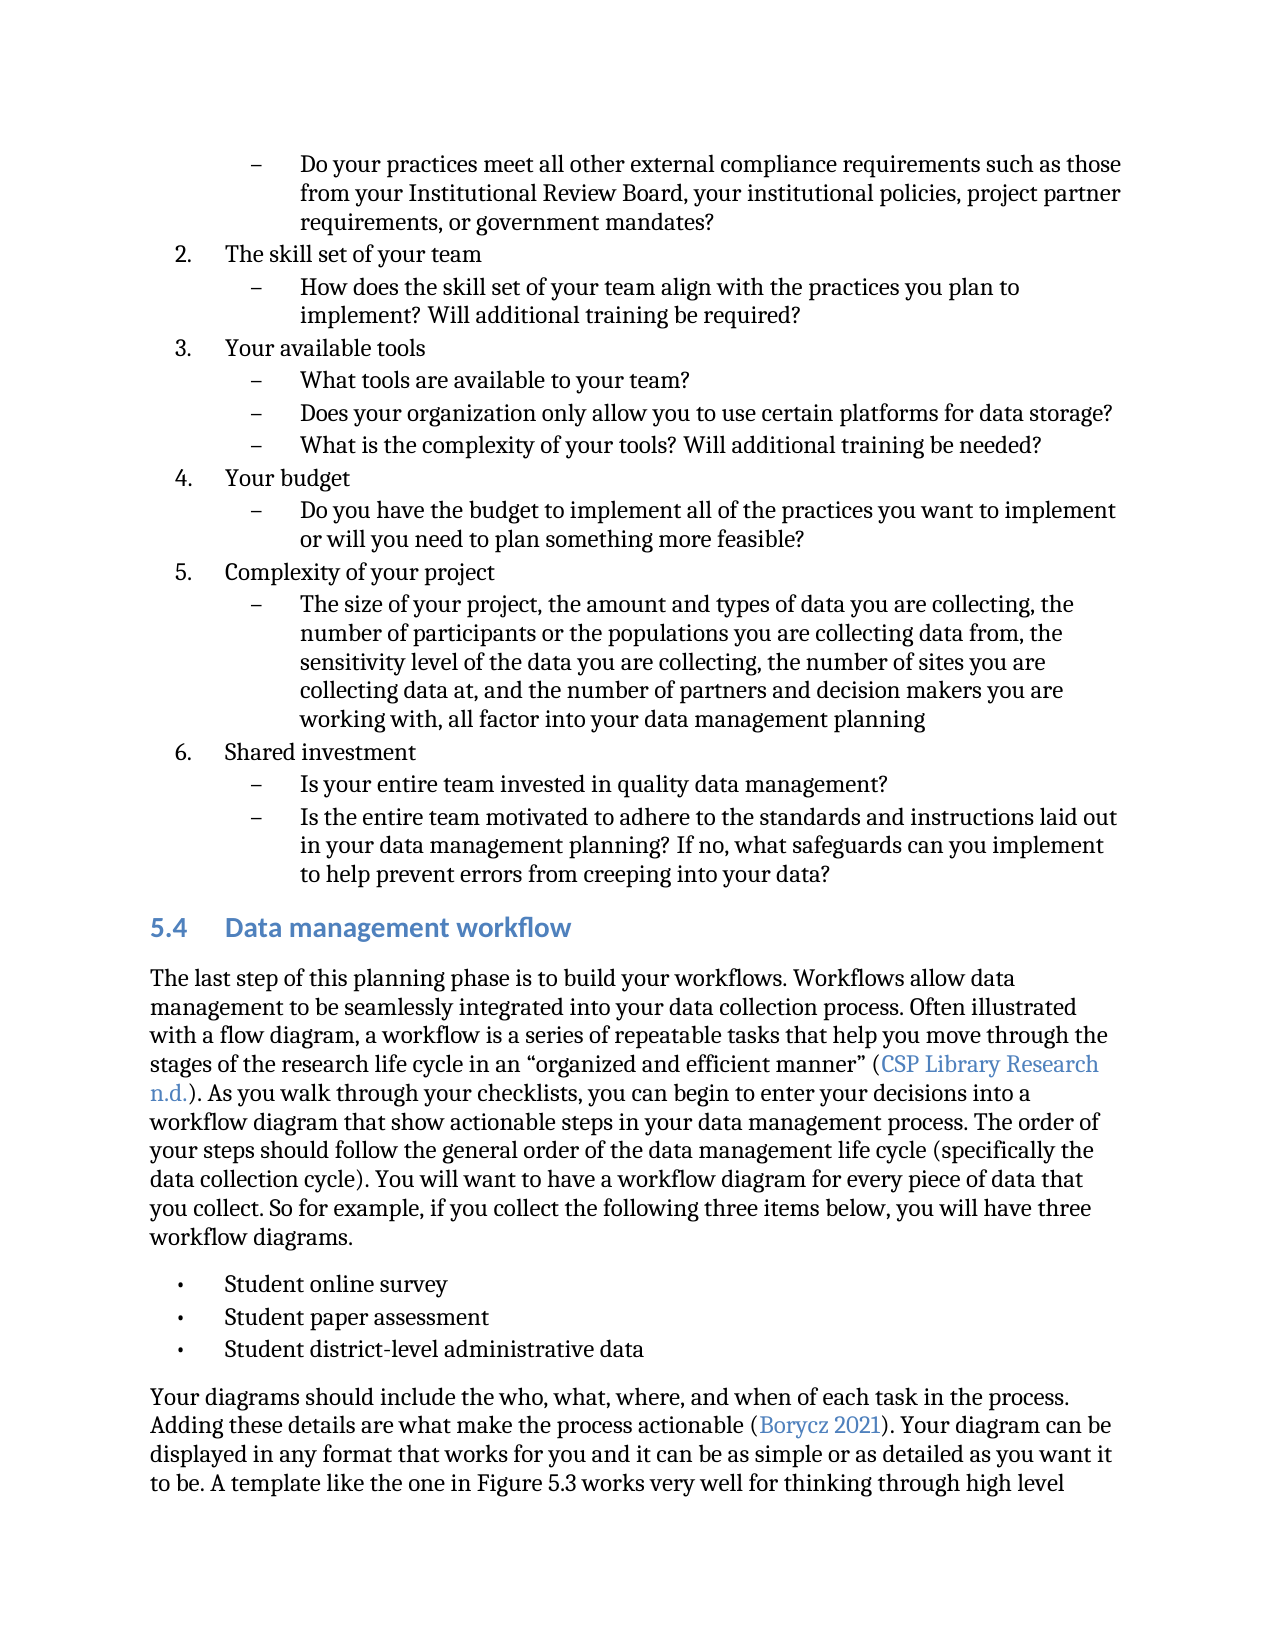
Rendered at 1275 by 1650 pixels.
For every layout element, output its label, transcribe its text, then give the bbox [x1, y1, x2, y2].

list The size of your project, the amount and types of data you are collecting, the number of participants or the populations you are collecting data from, the sensitivity level of the data you are collecting, the number of sites you are collecting data at, and the number of partners and decision makers you are working with, all factor into your data management planning [250, 590, 1125, 734]
list Does your organization only allow you to use certain platforms for data storage? [250, 399, 1125, 427]
list Complexity of your project [175, 557, 1125, 586]
list Shared investment [175, 737, 1125, 766]
list What tools are available to your team? [250, 366, 1125, 395]
list What is the complexity of your tools? Will additional training be needed? [250, 431, 1125, 460]
text The last step of this planning phase is to build your workflows. Workflows allow data management to be seamlessly integrated into your data collection process. Often illustrated with a flow diagram, a workflow is a series of repeatable tasks that help you move through the stages of the research life cycle in an “organized and efficient manner” (CSP Library Research n.d.). As you walk through your checklists, you can begin to enter your decisions into a workflow diagram that show actionable steps in your data management process. The order of your steps should follow the general order of the data management life cycle (specifically the data collection cycle). You will want to have a workflow diagram for every piece of data that you collect. So for example, if you collect the following three items below, you will have three workflow diagrams. [150, 964, 1125, 1251]
list Student paper assessment [175, 1303, 1125, 1331]
list Is the entire team motivated to adhere to the standards and instructions laid out in your data management planning? If no, what safeguards can you implement to help prevent errors from creeping into your data? [250, 802, 1125, 889]
list Student online survey [175, 1270, 1125, 1299]
list How does the skill set of your team align with the practices you plan to implement? Will additional training be required? [250, 272, 1125, 330]
list The skill set of your team [175, 240, 1125, 269]
list Is your entire team invested in quality data management? [250, 770, 1125, 799]
list Do you have the budget to implement all of the practices you want to implement or will you need to plan something more feasible? [250, 496, 1125, 554]
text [150, 1383, 1125, 1498]
list Do your practices meet all other external compliance requirements such as those from your Institutional Review Board, your institutional policies, project partner requirements, or government mandates? [250, 150, 1125, 236]
list Your budget [175, 464, 1125, 492]
list Student district-level administrative data [175, 1335, 1125, 1364]
list Your available tools [175, 334, 1125, 362]
subtitle 5.4 Data management workflow [150, 909, 1125, 945]
